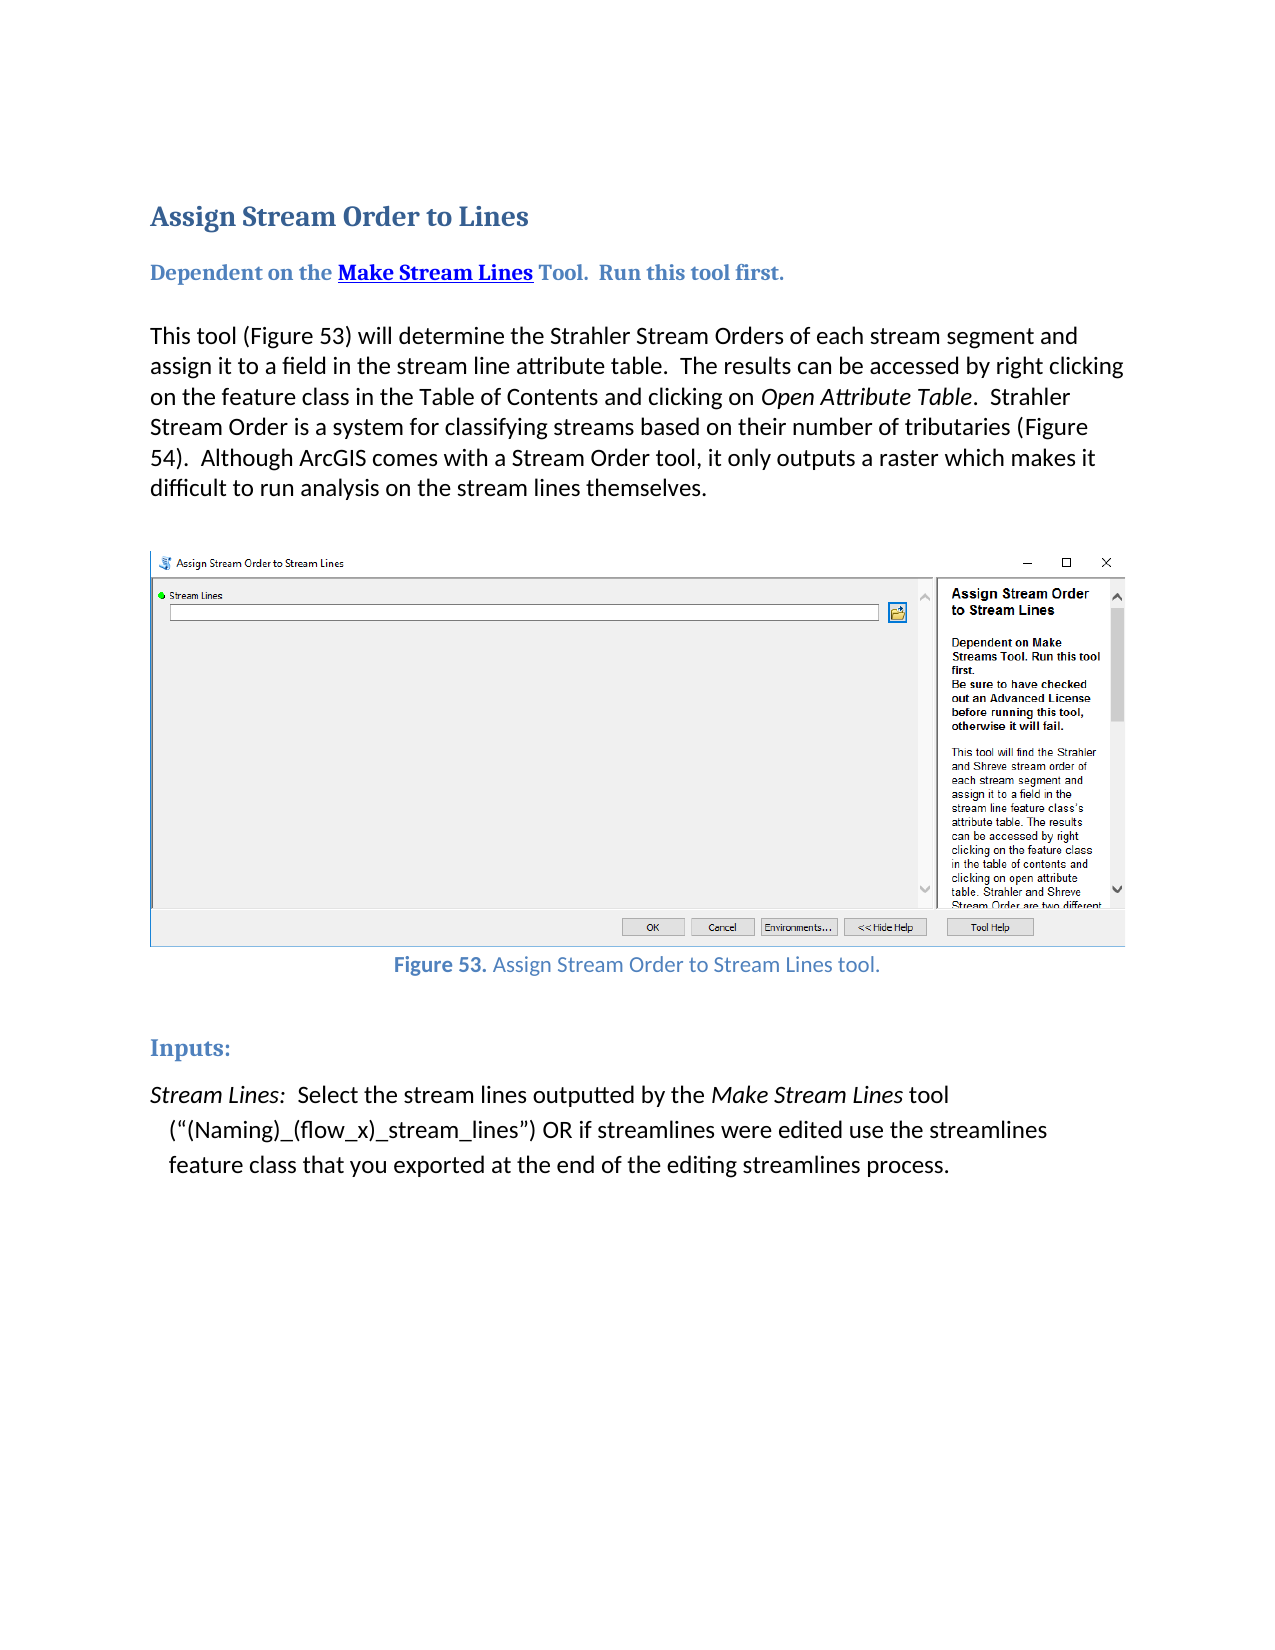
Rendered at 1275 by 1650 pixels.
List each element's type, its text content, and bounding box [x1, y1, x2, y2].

text Figure 53. Assign Stream Order to Stream Lines tool. [150, 950, 1125, 978]
text This tool (Figure 53) will determine the Strahler Stream Orders of each stream segment and assign it to a field in the stream line attribute table. The results can be accessed by right clicking on the feature class in the Table of Contents and clicking on Open Attribute Table. Strahler Stream Order is a system for classifying streams based on their number of tributaries (Figure 54). Although ArcGIS comes with a Stream Order tool, it only outputs a raster which makes it difficult to run analysis on the stream lines themselves. [150, 320, 1125, 531]
subtitle Assign Stream Order to Lines [150, 200, 1125, 233]
picture [150, 551, 1125, 947]
text Stream Lines: Select the stream lines outputted by the Make Stream Lines tool (“(Naming)_(flow_x)_stream_lines”) OR if streamlines were edited use the streamlines feature class that you exported at the end of the editing streamlines process. [150, 1079, 1116, 1180]
subtitle Inputs: [150, 1034, 1125, 1063]
subtitle Dependent on the Make Stream Lines Tool. Run this tool first. [150, 259, 1125, 316]
